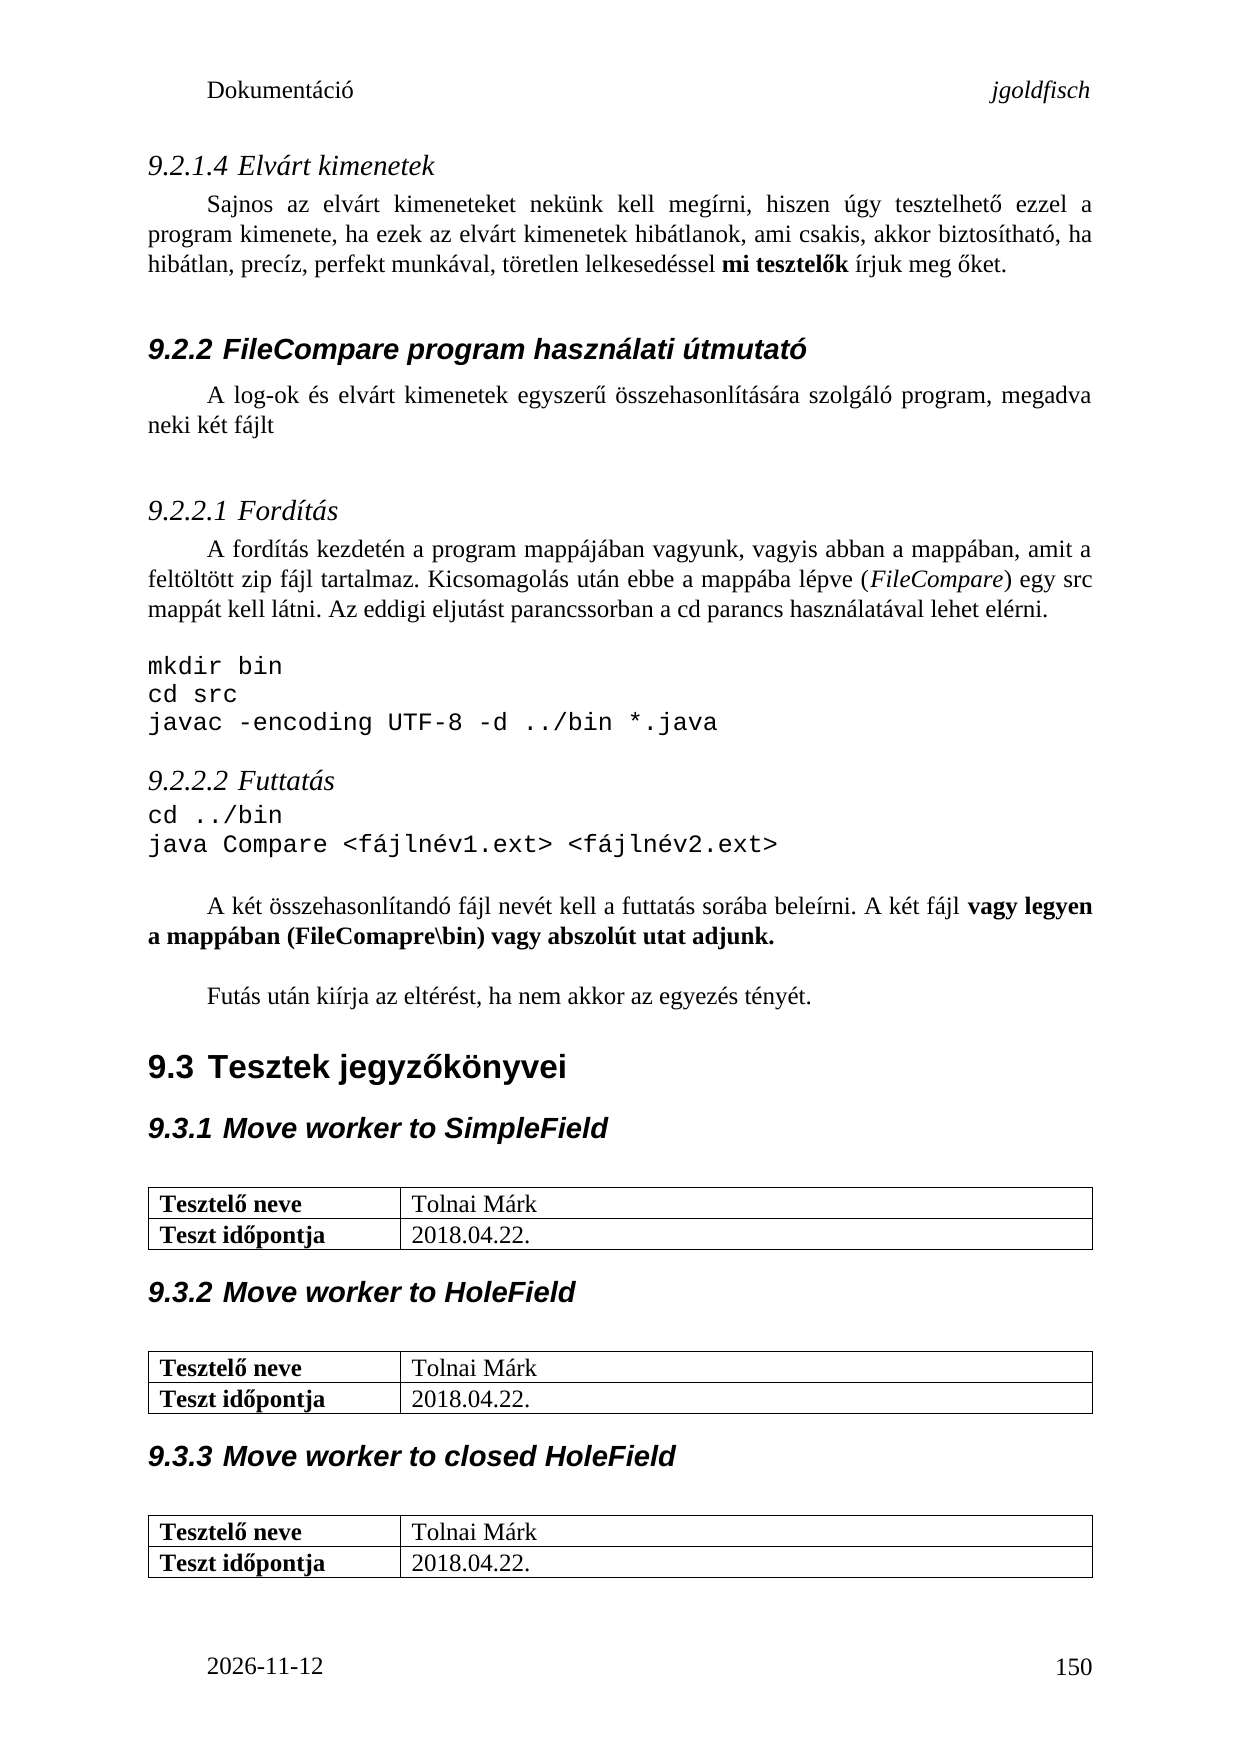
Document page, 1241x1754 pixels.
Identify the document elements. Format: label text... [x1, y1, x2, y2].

subtitle Move worker to HoleField [148, 1275, 1093, 1308]
text Sajnos az elvárt kimeneteket nekünk kell megírni, hiszen úgy tesztelhető ezzel a program kimenete, ha ezek az elvárt kimenetek hibátlanok, ami csakis, akkor biztosítható, ha hibátlan, precíz, perfekt munkával, töretlen lelkesedéssel mi tesztelők írjuk meg őket. [148, 187, 1093, 277]
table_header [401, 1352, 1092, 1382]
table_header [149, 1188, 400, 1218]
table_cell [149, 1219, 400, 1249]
text cd src [148, 682, 1093, 710]
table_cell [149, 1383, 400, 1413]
subtitle Move worker to closed HoleField [148, 1439, 1093, 1472]
text javac -encoding UTF-8 -d ../bin *.java [148, 710, 1093, 738]
subtitle Elvárt kimenetek [148, 148, 1093, 181]
text Futás után kiírja az eltérést, ha nem akkor az egyezés tényét. [148, 980, 1093, 1010]
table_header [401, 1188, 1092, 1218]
text cd ../bin [148, 803, 1093, 831]
subtitle Fordítás [148, 493, 1093, 527]
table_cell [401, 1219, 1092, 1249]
subtitle Move worker to SimpleField [148, 1111, 1093, 1144]
text A fordítás kezdetén a program mappájában vagyunk, vagyis abban a mappában, amit a feltöltött zip fájl tartalmaz. Kicsomagolás után ebbe a mappába lépve (FileCompare) egy src mappát kell látni. Az eddigi eljutást parancssorban a cd parancs használatával lehet elérni. [148, 533, 1093, 623]
text A két összehasonlítandó fájl nevét kell a futtatás sorába beleírni. A két fájl vagy legyen a mappában (FileComapre\bin) vagy abszolút utat adjunk. [148, 890, 1093, 950]
subtitle FileCompare program használati útmutató [148, 332, 1093, 366]
subtitle Tesztek jegyzőkönyvei [148, 1047, 1093, 1086]
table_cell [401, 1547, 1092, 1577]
text A log-ok és elvárt kimenetek egyszerű összehasonlítására szolgáló program, megadva neki két fájlt [148, 378, 1093, 438]
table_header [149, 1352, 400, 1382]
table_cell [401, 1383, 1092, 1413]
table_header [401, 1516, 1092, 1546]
text mkdir bin [148, 653, 1093, 682]
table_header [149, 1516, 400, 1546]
subtitle Futtatás [148, 763, 1093, 797]
text java Compare <fájlnév1.ext> <fájlnév2.ext> [148, 831, 1093, 860]
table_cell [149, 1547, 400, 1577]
